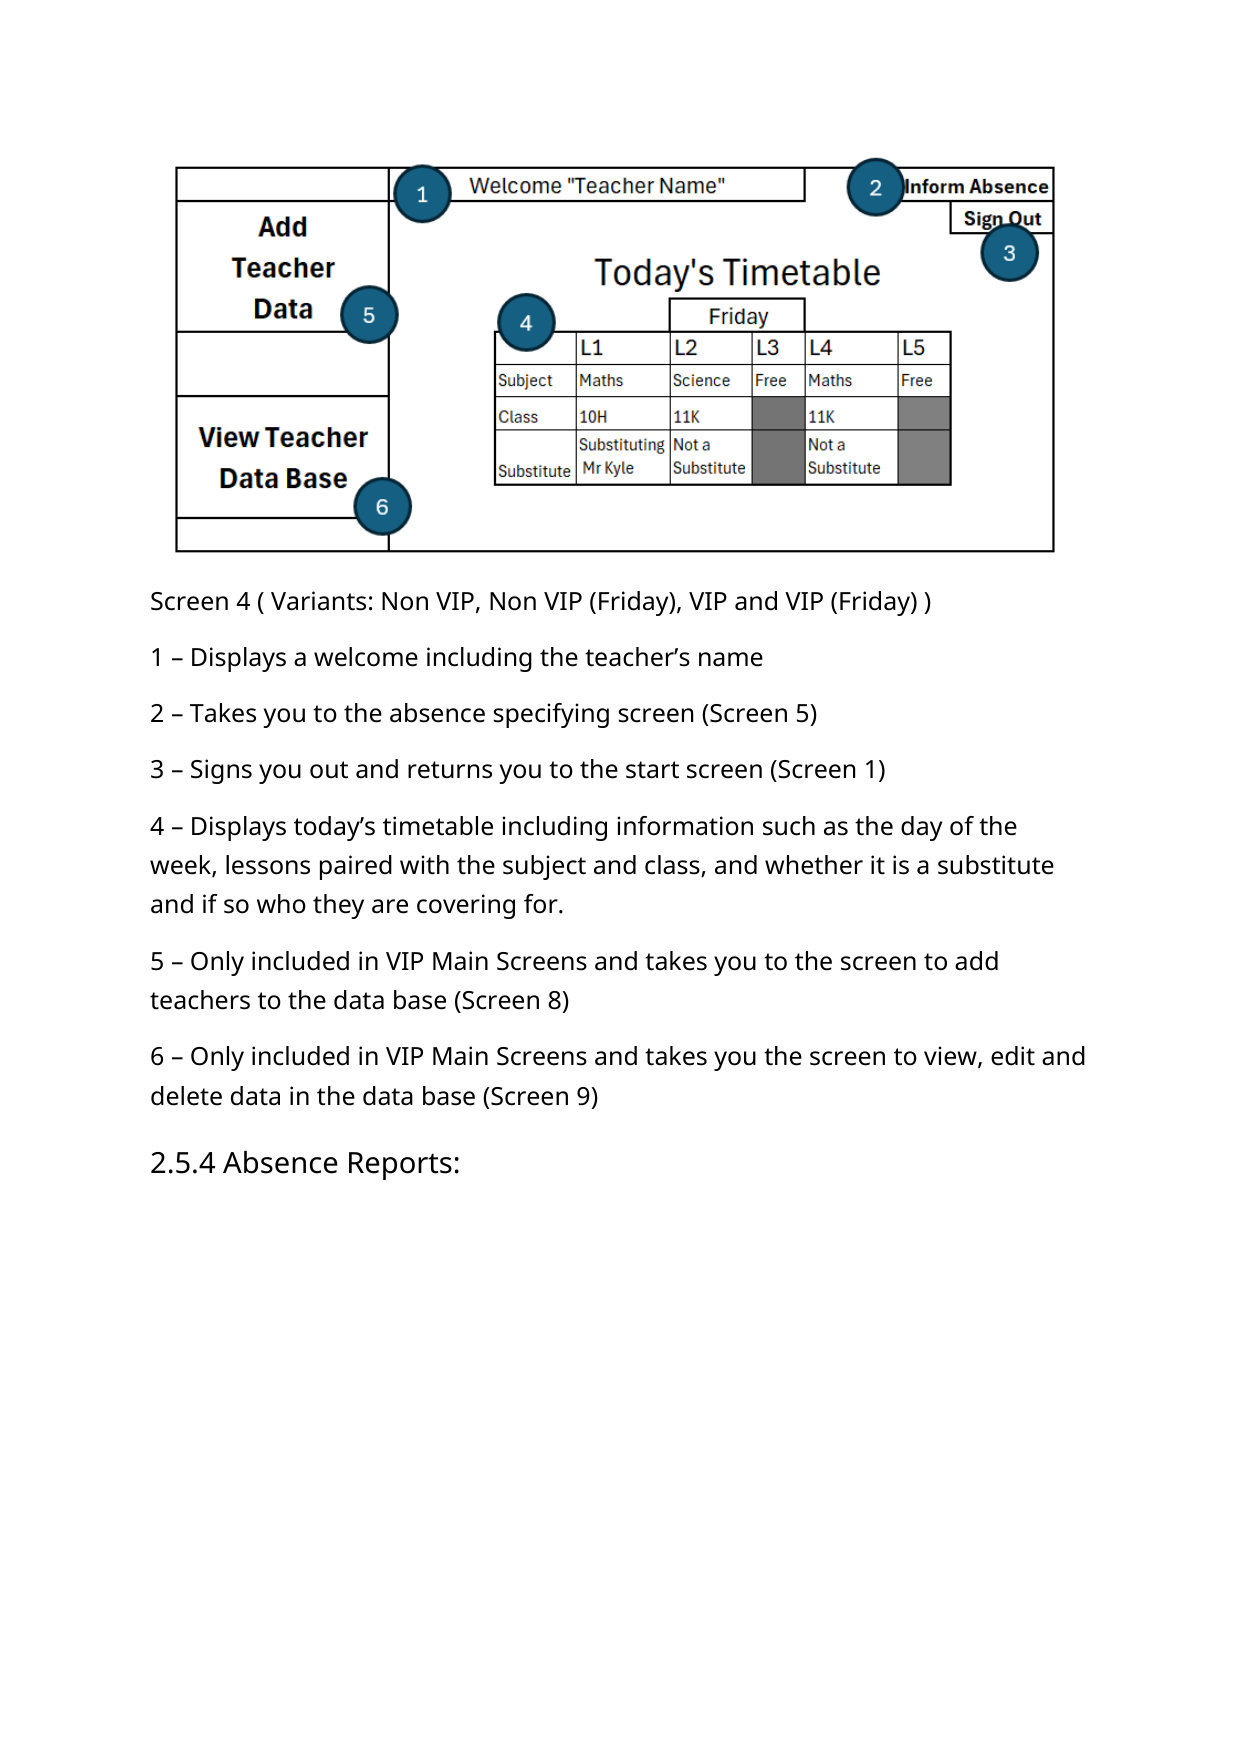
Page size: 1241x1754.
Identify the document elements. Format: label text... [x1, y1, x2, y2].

text 4 – Displays today’s timetable including information such as the day of the week, lessons paired with the subject and class, and whether it is a substitute and if so who they are covering for. [150, 808, 1090, 921]
text 6 – Only included in VIP Main Screens and takes you the screen to view, edit and delete data in the data base (Screen 9) [150, 1039, 1090, 1112]
text 5 – Only included in VIP Main Screens and takes you to the screen to add teachers to the data base (Screen 8) [150, 943, 1090, 1017]
text 3 – Signs you out and returns you to the start screen (Screen 1) [150, 752, 1090, 786]
text 2 – Takes you to the absence specifying screen (Screen 5) [150, 696, 1090, 730]
text 1 – Displays a welcome including the teacher’s name [150, 640, 1090, 674]
picture [150, 150, 1089, 579]
subtitle 2.5.4 Absence Reports: [150, 1143, 1090, 1182]
